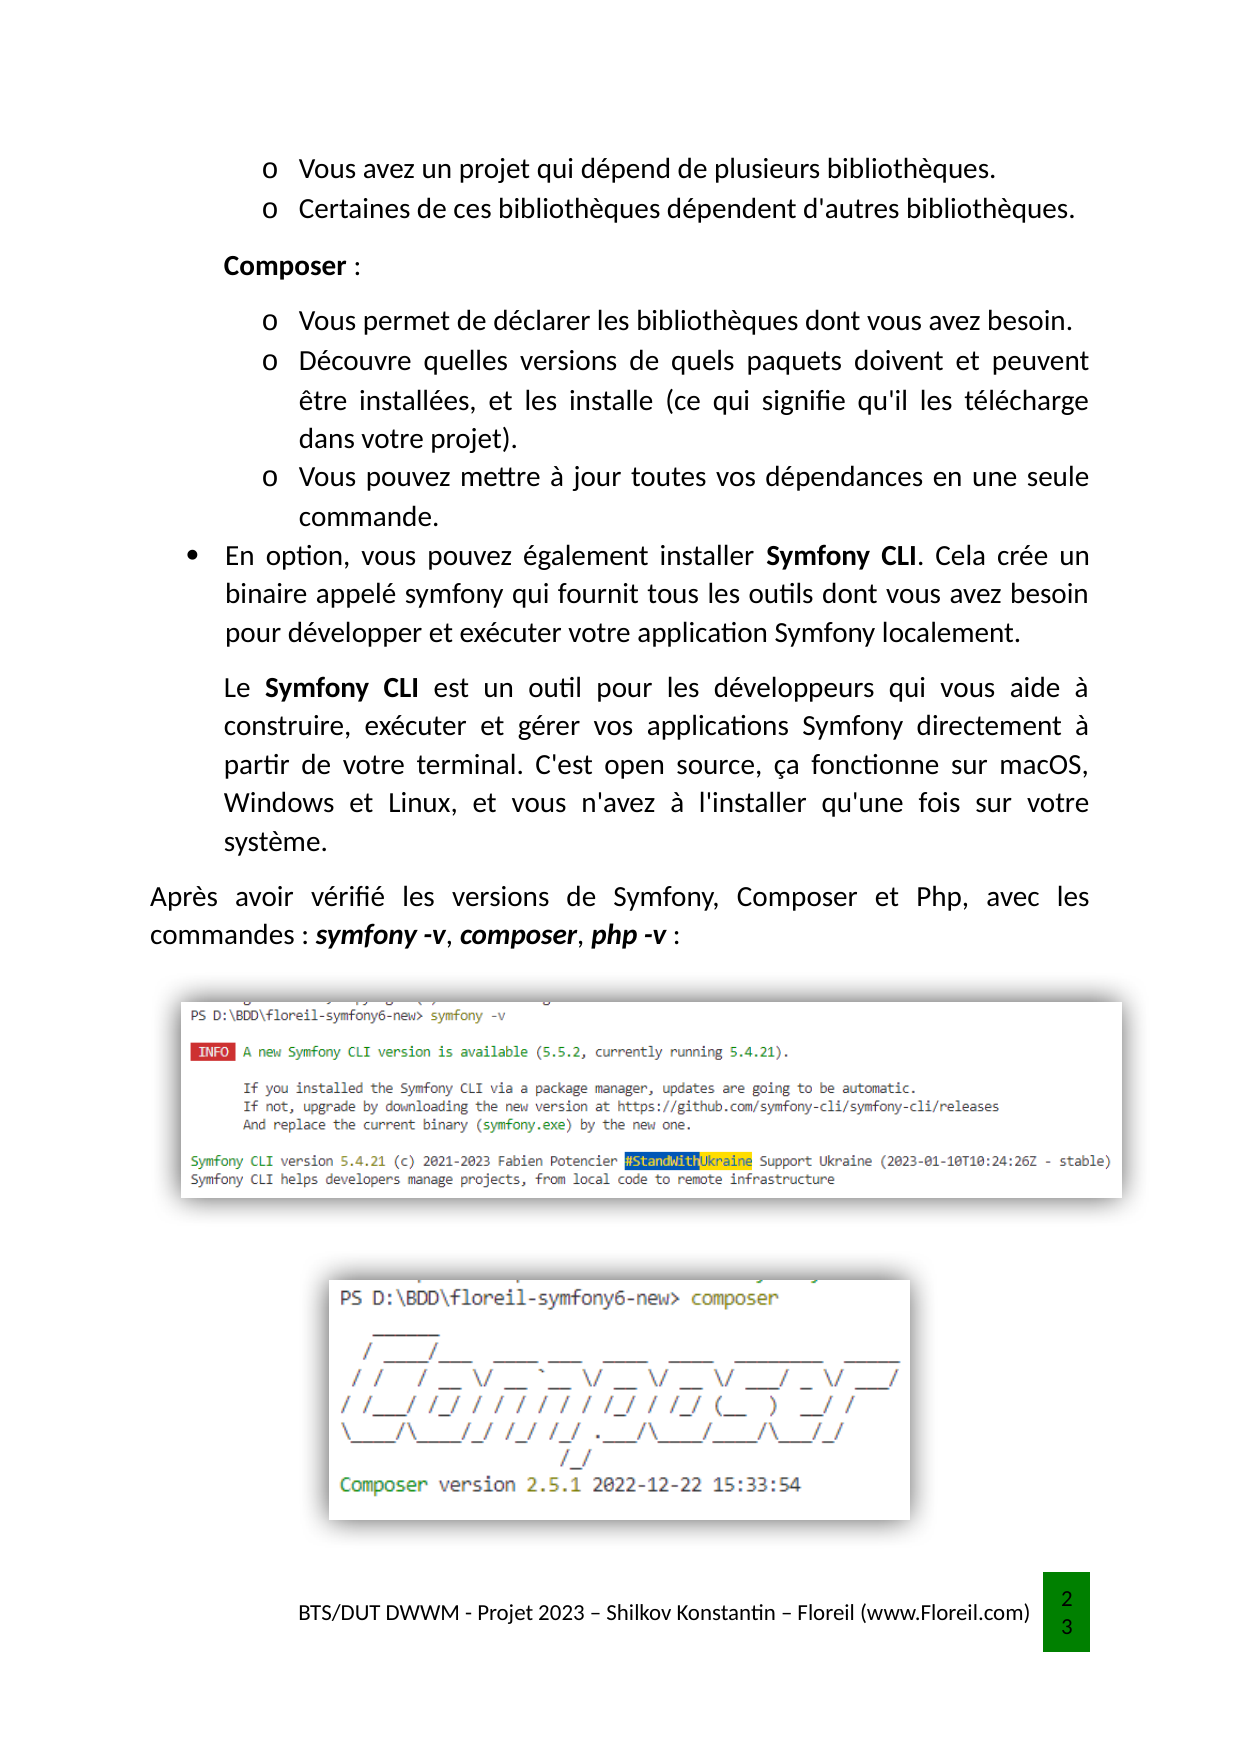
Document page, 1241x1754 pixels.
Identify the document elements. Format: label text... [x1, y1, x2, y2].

list Vous pouvez mettre à jour toutes vos dépendances en une seule commande. [261, 458, 1090, 534]
list Vous permet de déclarer les bibliothèques dont vous avez besoin. [261, 302, 1090, 339]
text Après avoir vérifié les versions de Symfony, Composer et Php, avec les commandes : symfony -v, composer, php -v : [150, 878, 1090, 952]
picture [181, 1002, 1122, 1198]
list En option, vous pouvez également installer Symfony CLI. Cela crée un binaire appelé symfony qui fournit tous les outils dont vous avez besoin pour développer et exécuter votre application Symfony localement. [187, 537, 1090, 649]
list Découvre quelles versions de quels paquets doivent et peuvent être installées, et les installe (ce qui signifie qu'il les télécharge dans votre projet). [261, 342, 1090, 456]
text Le Symfony CLI est un outil pour les développeurs qui vous aide à construire, exécuter et gérer vos applications Symfony directement à partir de votre terminal. C'est open source, ça fonctionne sur macOS, Windows et Linux, et vous n'avez à l'installer qu'une fois sur votre système. [224, 669, 1090, 858]
list Vous avez un projet qui dépend de plusieurs bibliothèques. [261, 150, 1090, 187]
list Certaines de ces bibliothèques dépendent d'autres bibliothèques. [261, 190, 1090, 227]
text Composer : [224, 247, 1090, 282]
picture [329, 1280, 910, 1520]
